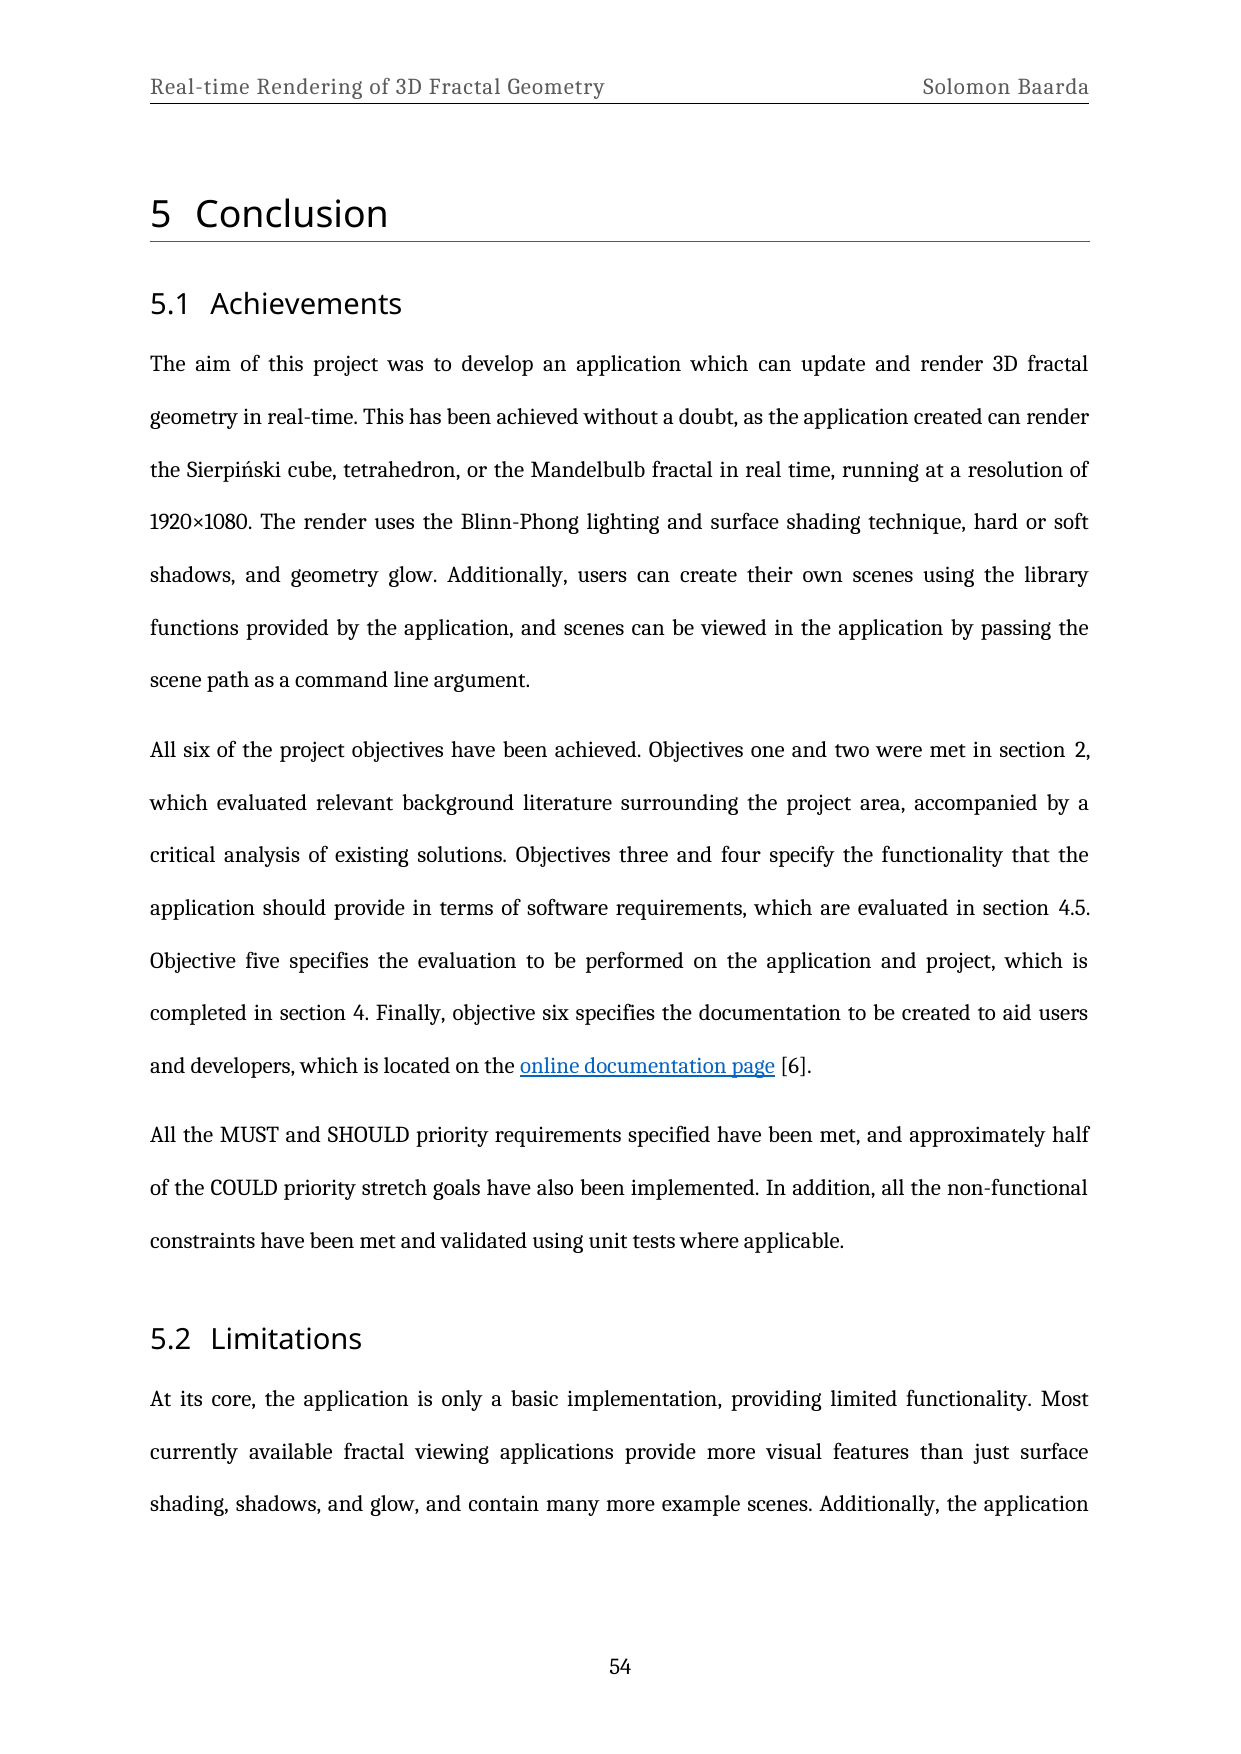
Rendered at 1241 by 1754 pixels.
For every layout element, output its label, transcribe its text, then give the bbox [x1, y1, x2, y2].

subtitle Limitations [150, 1318, 1090, 1358]
text All six of the project objectives have been achieved. Objectives one and two were met in section 2, which evaluated relevant background literature surrounding the project area, accompanied by a critical analysis of existing solutions. Objectives three and four specify the functionality that the application should provide in terms of software requirements, which are evaluated in section 4.5. Objective five specifies the evaluation to be performed on the application and project, which is completed in section 4. Finally, objective six specifies the documentation to be created to aid users and developers, which is located on the online documentation page . [150, 737, 1090, 1079]
subtitle Conclusion [150, 187, 1090, 241]
subtitle Achievements [150, 283, 1090, 323]
text All the MUST and SHOULD priority requirements specified have been met, and approximately half of the COULD priority stretch goals have also been implemented. In addition, all the non-functional constraints have been met and validated using unit tests where applicable. [150, 1122, 1090, 1254]
text The aim of this project was to develop an application which can update and render 3D fractal geometry in real-time. This has been achieved without a doubt, as the application created can render the Sierpiński cube, tetrahedron, or the Mandelbulb fractal in real time, running at a resolution of 1920×1080. The render uses the Blinn-Phong lighting and surface shading technique, hard or soft shadows, and geometry glow. Additionally, users can create their own scenes using the library functions provided by the application, and scenes can be viewed in the application by passing the scene path as a command line argument. [150, 351, 1090, 694]
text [150, 1386, 1090, 1517]
